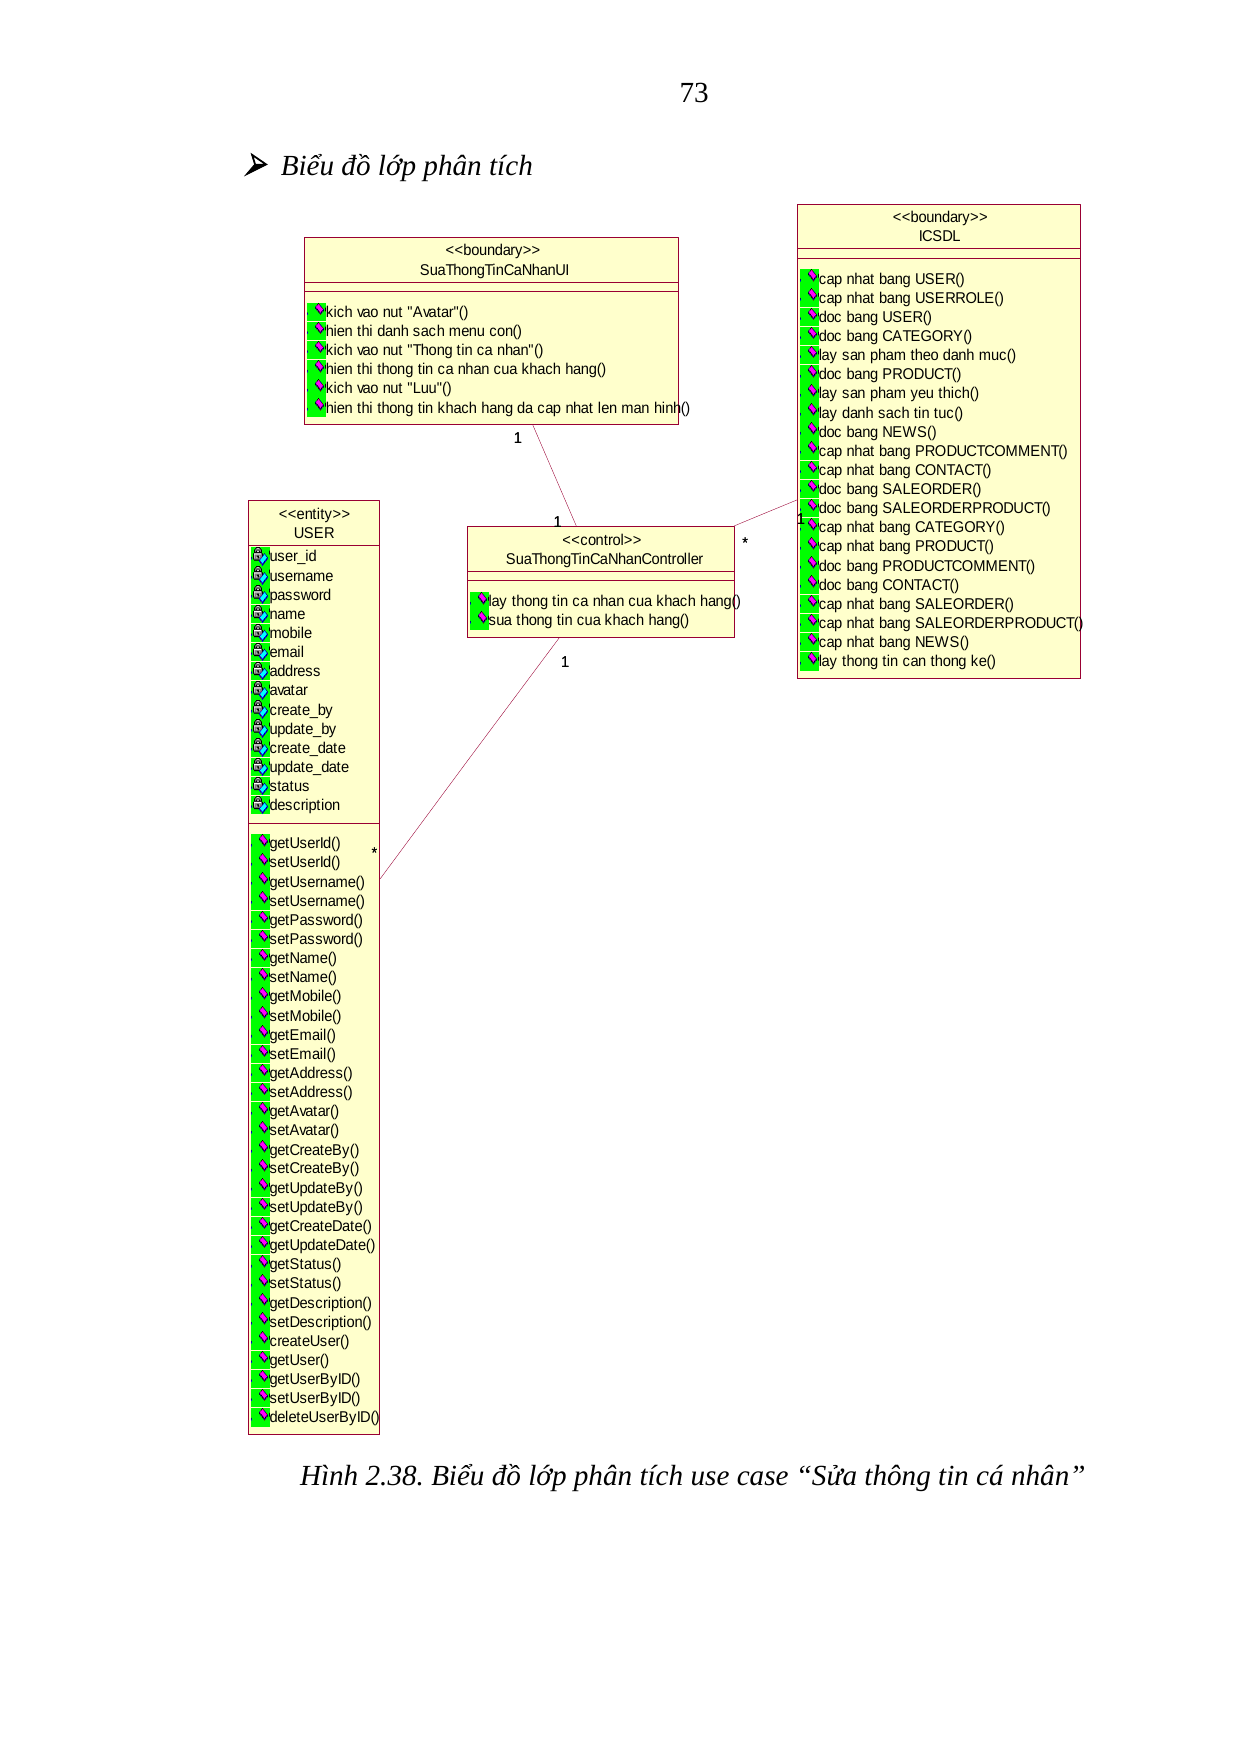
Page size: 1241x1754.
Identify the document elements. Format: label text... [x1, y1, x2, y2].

list Biểu đồ lớp phân tích [243, 148, 1122, 181]
